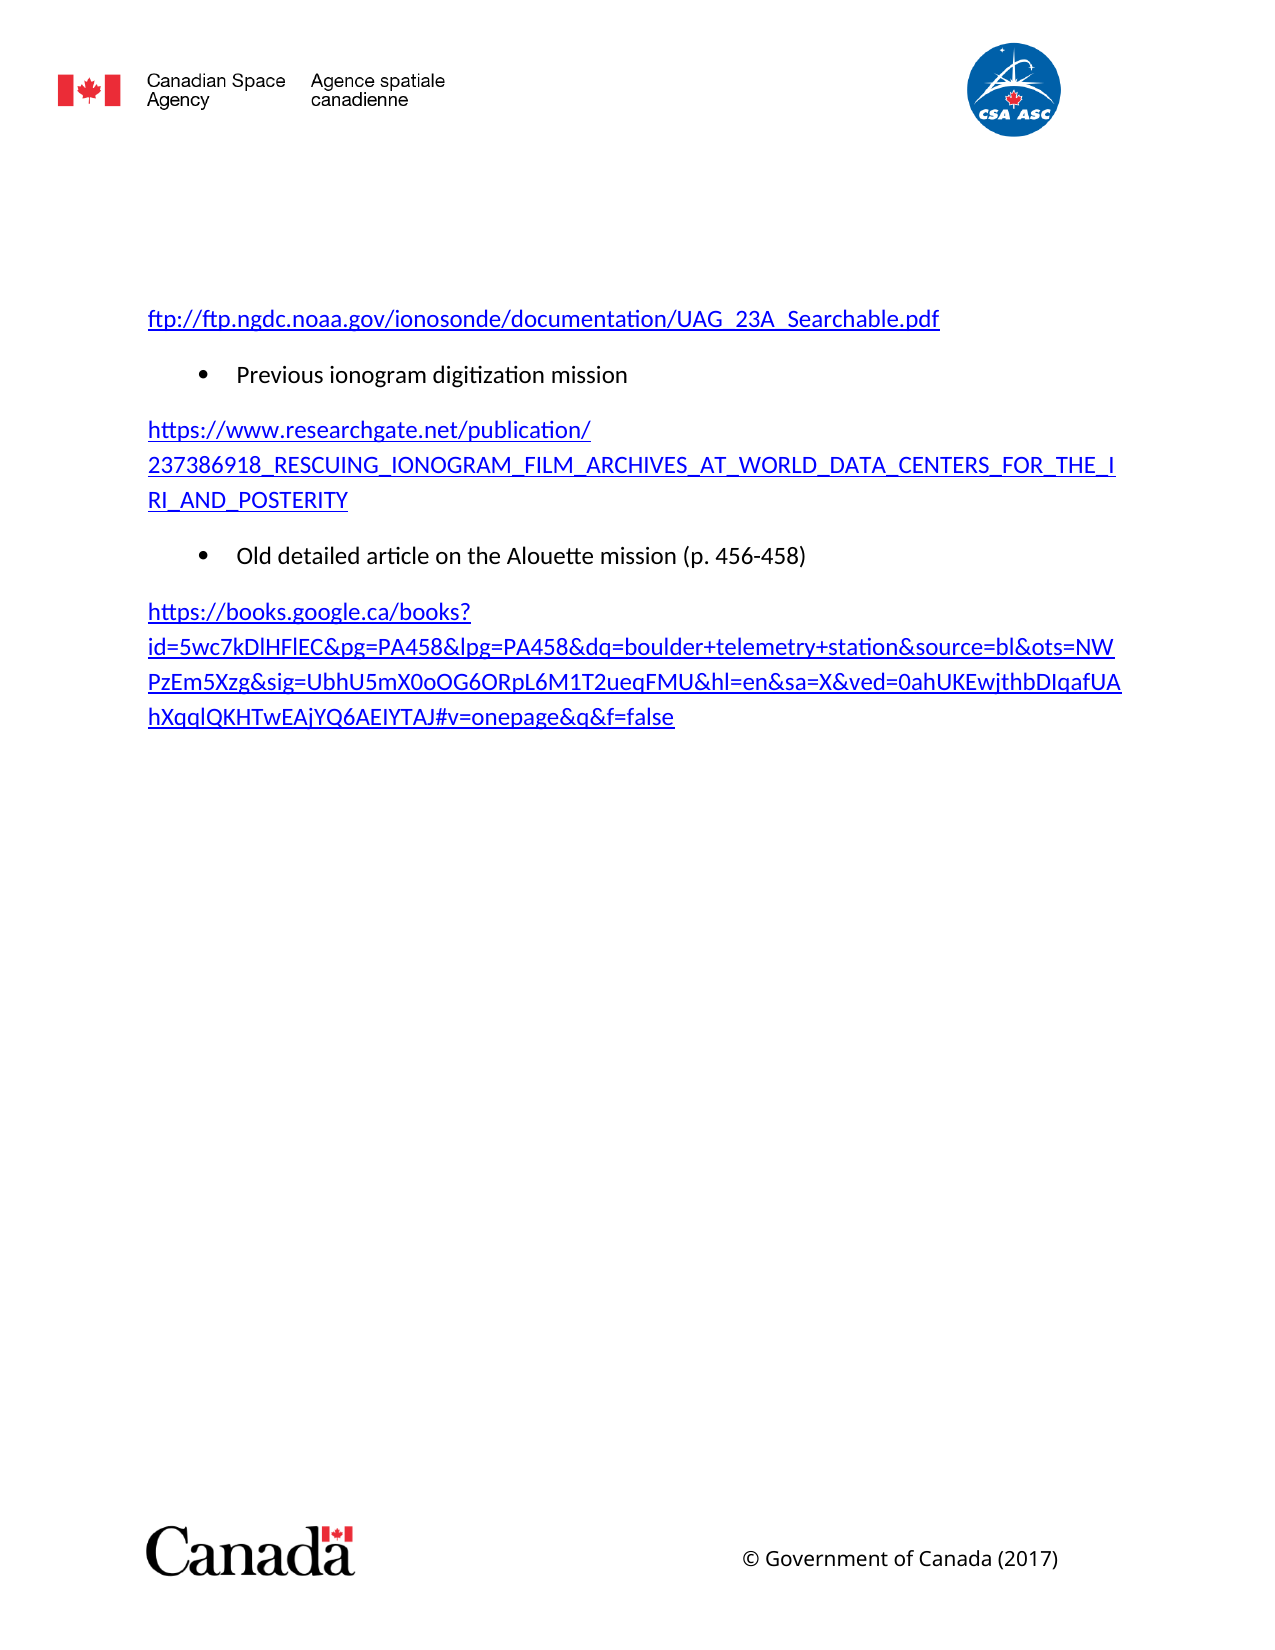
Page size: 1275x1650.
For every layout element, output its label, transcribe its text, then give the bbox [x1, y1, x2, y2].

picture [0, 0, 1198, 275]
text https://books.google.ca/books?id=5wc7kDlHFlEC&pg=PA458&lpg=PA458&dq=boulder+telemetry+station&source=bl&ots=NWPzEm5Xzg&sig=UbhU5mX0oOG6ORpL6M1T2ueqFMU&hl=en&sa=X&ved=0ahUKEwjthbDIqafUAhXqqlQKHTwEAjYQ6AEIYTAJ#v=onepage&q&f=false [148, 596, 1122, 692]
text https://books.google.ca/books?id=5wc7kDlHFlEC&pg=PA458&lpg=PA458&dq=boulder+telemetry+station&source=bl&ots=NWPzEm5Xzg&sig=UbhU5mX0oOG6ORpL6M1T2ueqFMU&hl=en&sa=X&ved=0ahUKEwjthbDIqafUAhXqqlQKHTwEAjYQ6AEIYTAJ#v=onepage&q&f=false [148, 694, 1122, 732]
text https://www.researchgate.net/publication/237386918_RESCUING_IONOGRAM_FILM_ARCHIVES_AT_WORLD_DATA_CENTERS_FOR_THE_IRI_AND_POSTERITY [148, 414, 1122, 515]
text ftp://ftp.ngdc.noaa.gov/ionosonde/documentation/UAG_23A_Searchable.pdf [148, 303, 1122, 333]
picture [0, 1481, 373, 1650]
list Old detailed article on the Alouette mission (p. 456-458) [199, 540, 1122, 571]
list Previous ionogram digitization mission [199, 359, 1122, 389]
